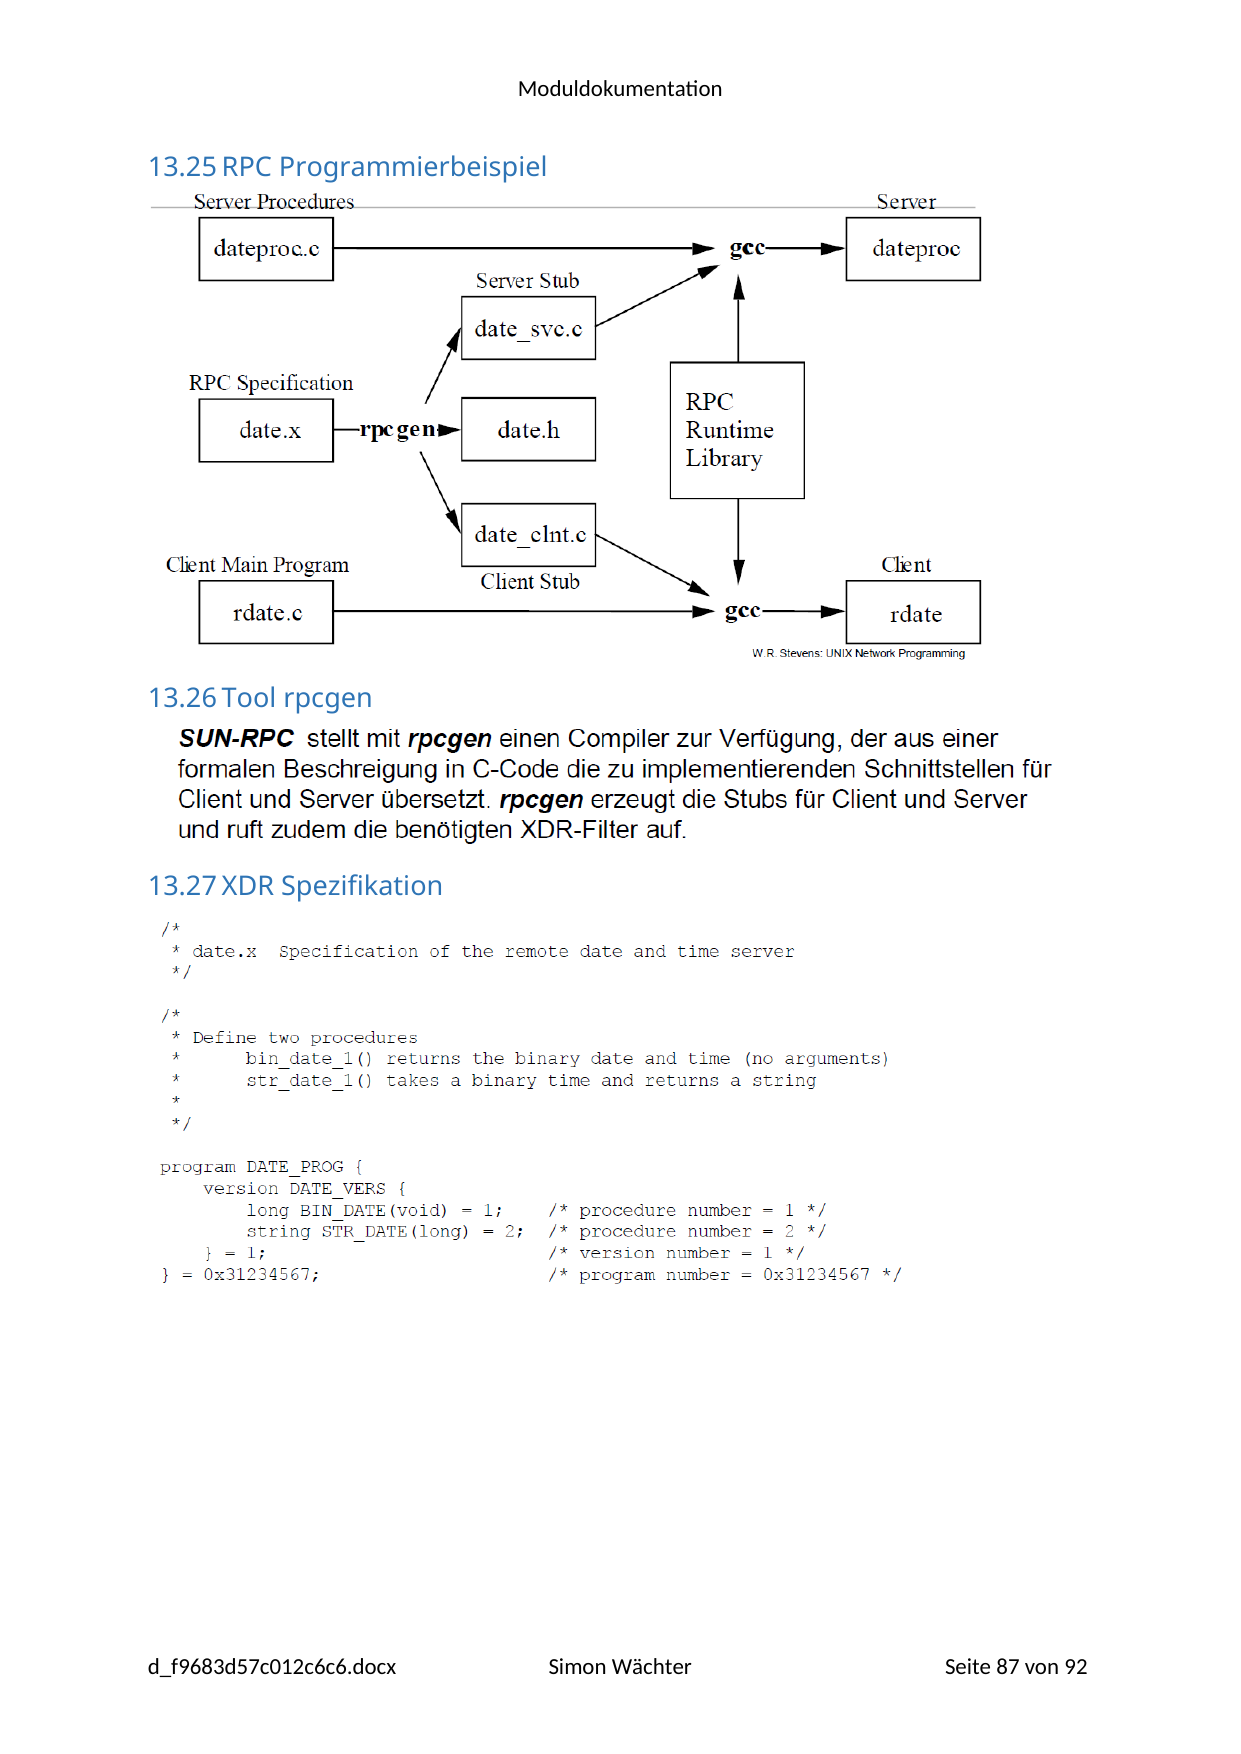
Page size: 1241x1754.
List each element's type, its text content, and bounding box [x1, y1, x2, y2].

subtitle RPC Programmierbeispiel [148, 148, 1093, 184]
picture [147, 187, 997, 660]
picture [147, 718, 1093, 848]
picture [147, 906, 1020, 1299]
subtitle XDR Spezifikation [148, 867, 1093, 903]
subtitle Tool rpcgen [148, 678, 1093, 715]
